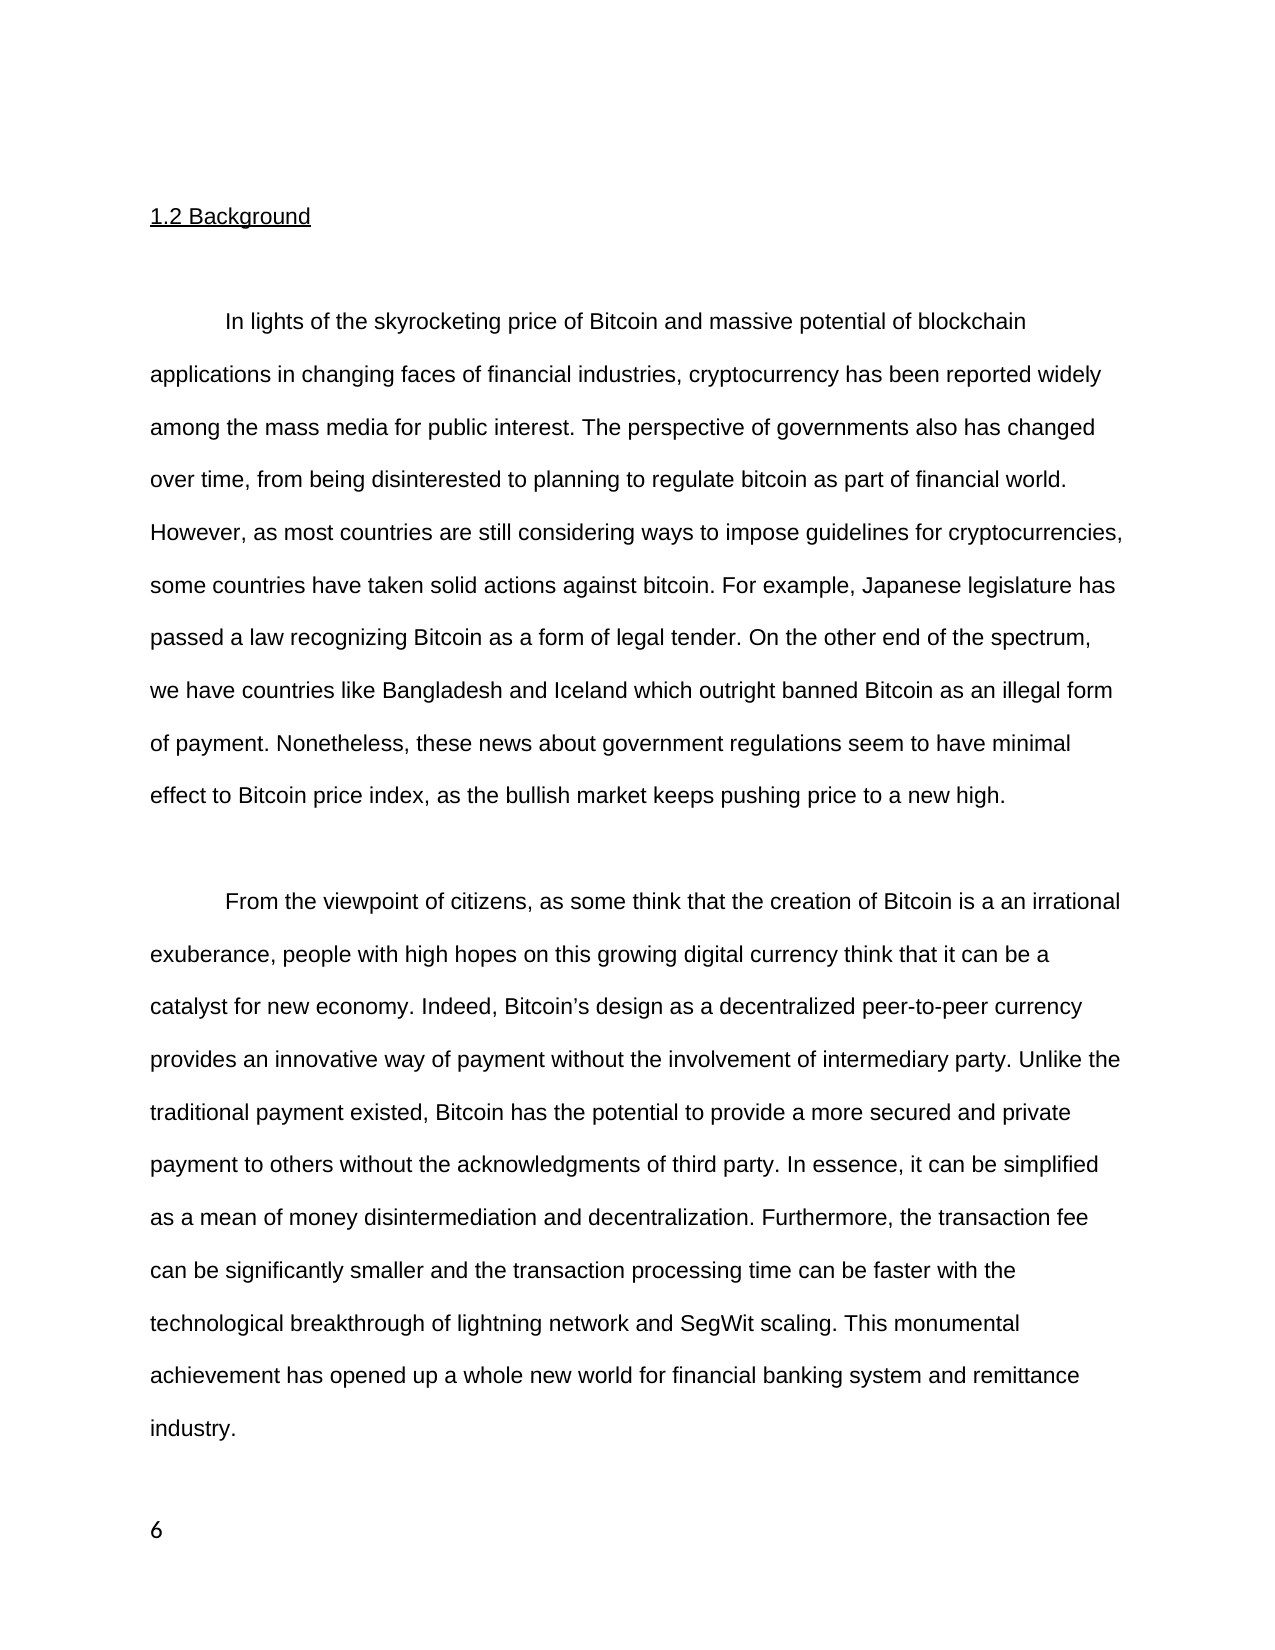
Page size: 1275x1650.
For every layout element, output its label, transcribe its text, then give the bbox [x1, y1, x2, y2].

text 1.2 Background [150, 203, 1125, 229]
text In lights of the skyrocketing price of Bitcoin and massive potential of blockchain applications in changing faces of financial industries, cryptocurrency has been reported widely among the mass media for public interest. The perspective of governments also has changed over time, from being disinterested to planning to regulate bitcoin as part of financial world. However, as most countries are still considering ways to impose guidelines for cryptocurrencies, some countries have taken solid actions against bitcoin. For example, Japanese legislature has passed a law recognizing Bitcoin as a form of legal tender. On the other end of the spectrum, we have countries like Bangladesh and Iceland which outright banned Bitcoin as an illegal form of payment. Nonetheless, these news about government regulations seem to have minimal effect to Bitcoin price index, as the bullish market keeps pushing price to a new high. [150, 308, 1125, 809]
text From the viewpoint of citizens, as some think that the creation of Bitcoin is a an irrational exuberance, people with high hopes on this growing digital currency think that it can be a catalyst for new economy. Indeed, Bitcoin’s design as a decentralized peer-to-peer currency provides an innovative way of payment without the involvement of intermediary party. Unlike the traditional payment existed, Bitcoin has the potential to provide a more secured and private payment to others without the acknowledgments of third party. In essence, it can be simplified as a mean of money disintermediation and decentralization. Furthermore, the transaction fee can be significantly smaller and the transaction processing time can be faster with the technological breakthrough of lightning network and SegWit scaling. This monumental achievement has opened up a whole new world for financial banking system and remittance industry. [150, 888, 1125, 1441]
